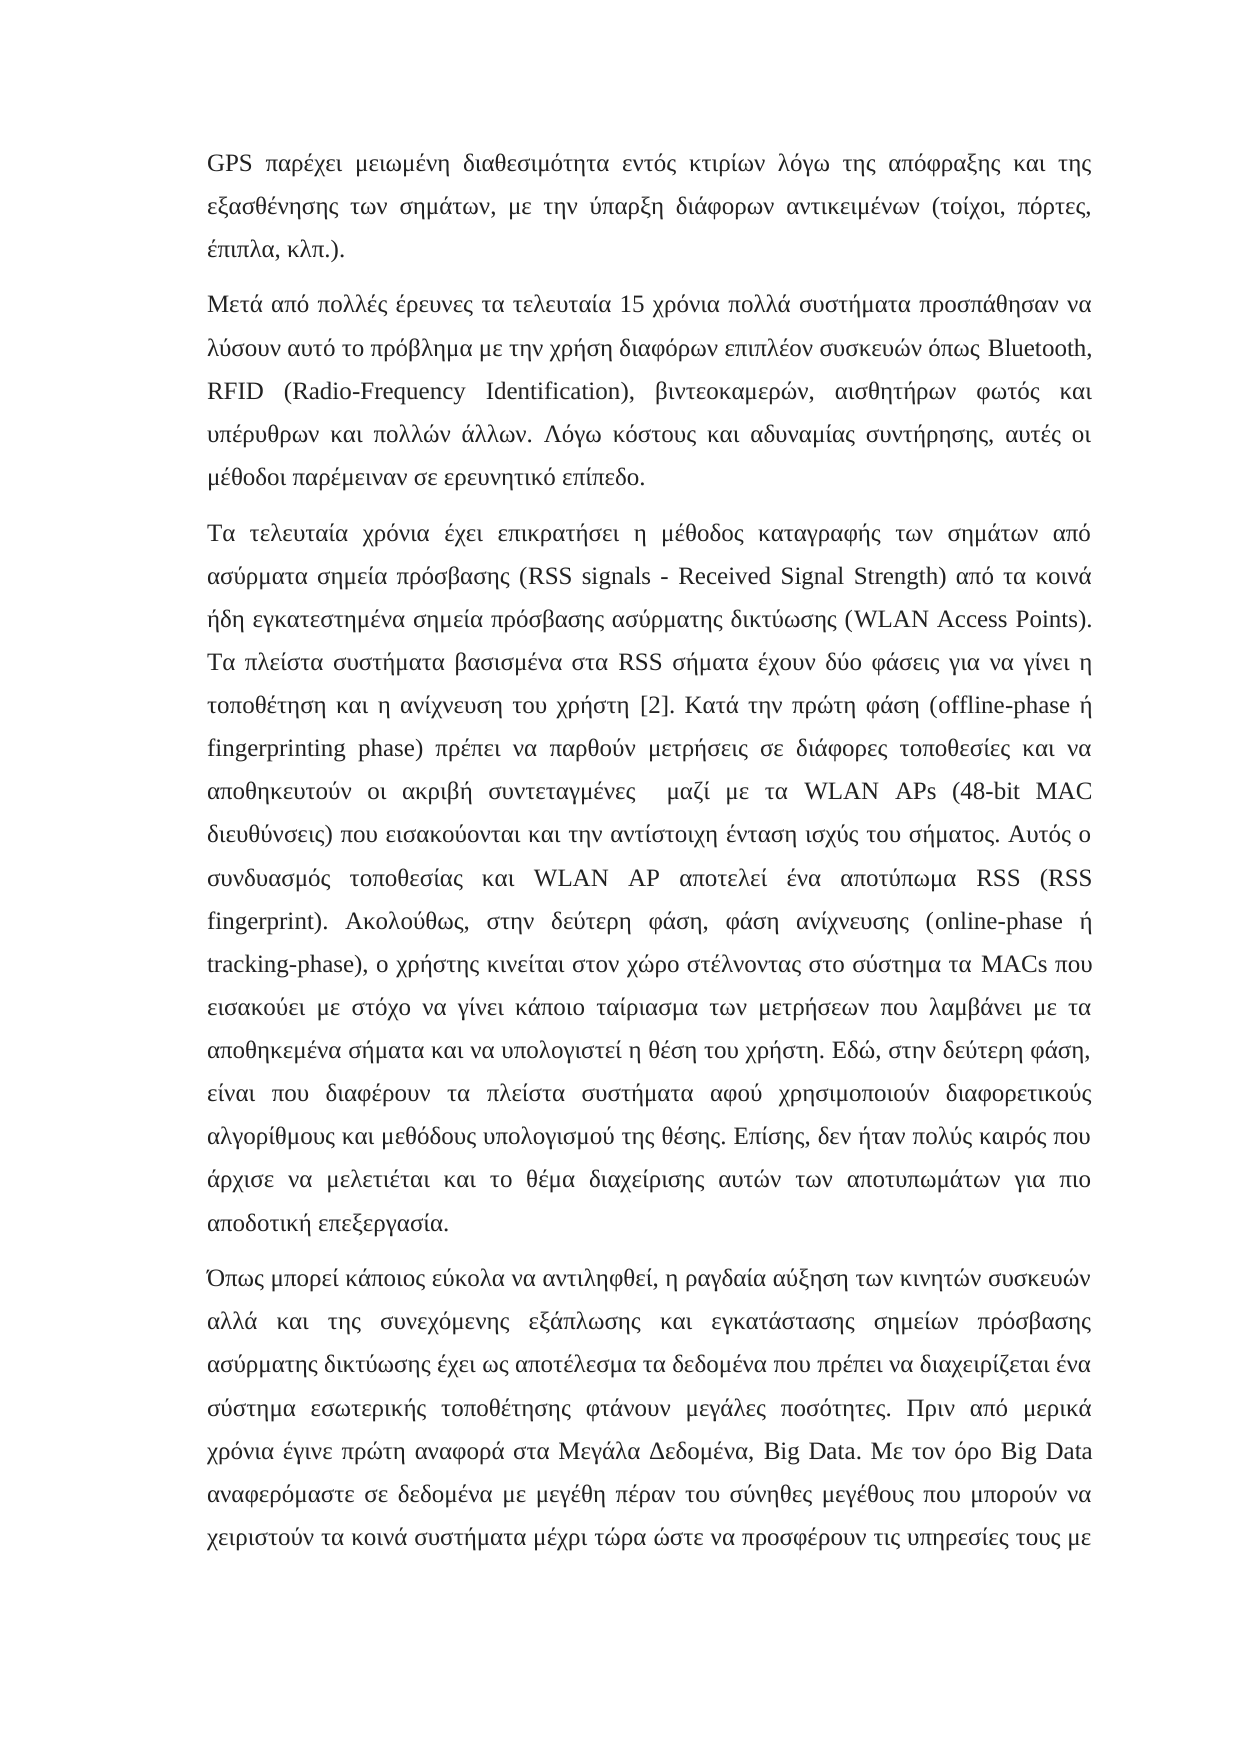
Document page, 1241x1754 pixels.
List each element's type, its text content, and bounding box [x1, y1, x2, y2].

text Μετά από πολλές έρευνες τα τελευταία 15 χρόνια πολλά συστήματα προσπάθησαν να λύσουν αυτό το πρόβλημα με την χρήση διαφόρων επιπλέον συσκευών όπως Bluetooth, RFID (Radio-Frequency Identification), βιντεοκαμερών, αισθητήρων φωτός και υπέρυθρων και πολλών άλλων. Λόγω κόστους και αδυναμίας συντήρησης, αυτές οι μέθοδοι παρέμειναν σε ερευνητικό επίπεδο. [207, 289, 1092, 491]
text Τα τελευταία χρόνια έχει επικρατήσει η μέθοδος καταγραφής των σημάτων από ασύρματα σημεία πρόσβασης (RSS signals - Received Signal Strength) από τα κοινά ήδη εγκατεστημένα σημεία πρόσβασης ασύρματης δικτύωσης (WLAN Access Points). Τα πλείστα συστήματα βασισμένα στα RSS σήματα έχουν δύο φάσεις για να γίνει η τοποθέτηση και η ανίχνευση του χρήστη [2]. Κατά την πρώτη φάση (offline-phase ή fingerprinting phase) πρέπει να παρθούν μετρήσεις σε διάφορες τοποθεσίες και να αποθηκευτούν οι ακριβή συντεταγμένες μαζί με τα WLAN APs (48-bit MAC διευθύνσεις) που εισακούονται και την αντίστοιχη ένταση ισχύς του σήματος. Αυτός ο συνδυασμός τοποθεσίας και WLAN AP αποτελεί ένα αποτύπωμα RSS (RSS fingerprint). Ακολούθως, στην δεύτερη φάση, φάση ανίχνευσης (online-phase ή tracking-phase), ο χρήστης κινείται στον χώρο στέλνοντας στο σύστημα τα MACs που εισακούει με στόχο να γίνει κάποιο ταίριασμα των μετρήσεων που λαμβάνει με τα αποθηκεμένα σήματα και να υπολογιστεί η θέση του χρήστη. Εδώ, στην δεύτερη φάση, είναι που διαφέρουν τα πλείστα συστήματα αφού χρησιμοποιούν διαφορετικούς αλγορίθμους και μεθόδους υπολογισμού της θέσης. Επίσης, δεν ήταν πολύς καιρός που άρχισε να μελετιέται και το θέμα διαχείρισης αυτών των αποτυπωμάτων για πιο αποδοτική επεξεργασία. [207, 518, 1092, 1236]
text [207, 148, 1092, 263]
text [207, 1263, 1092, 1551]
